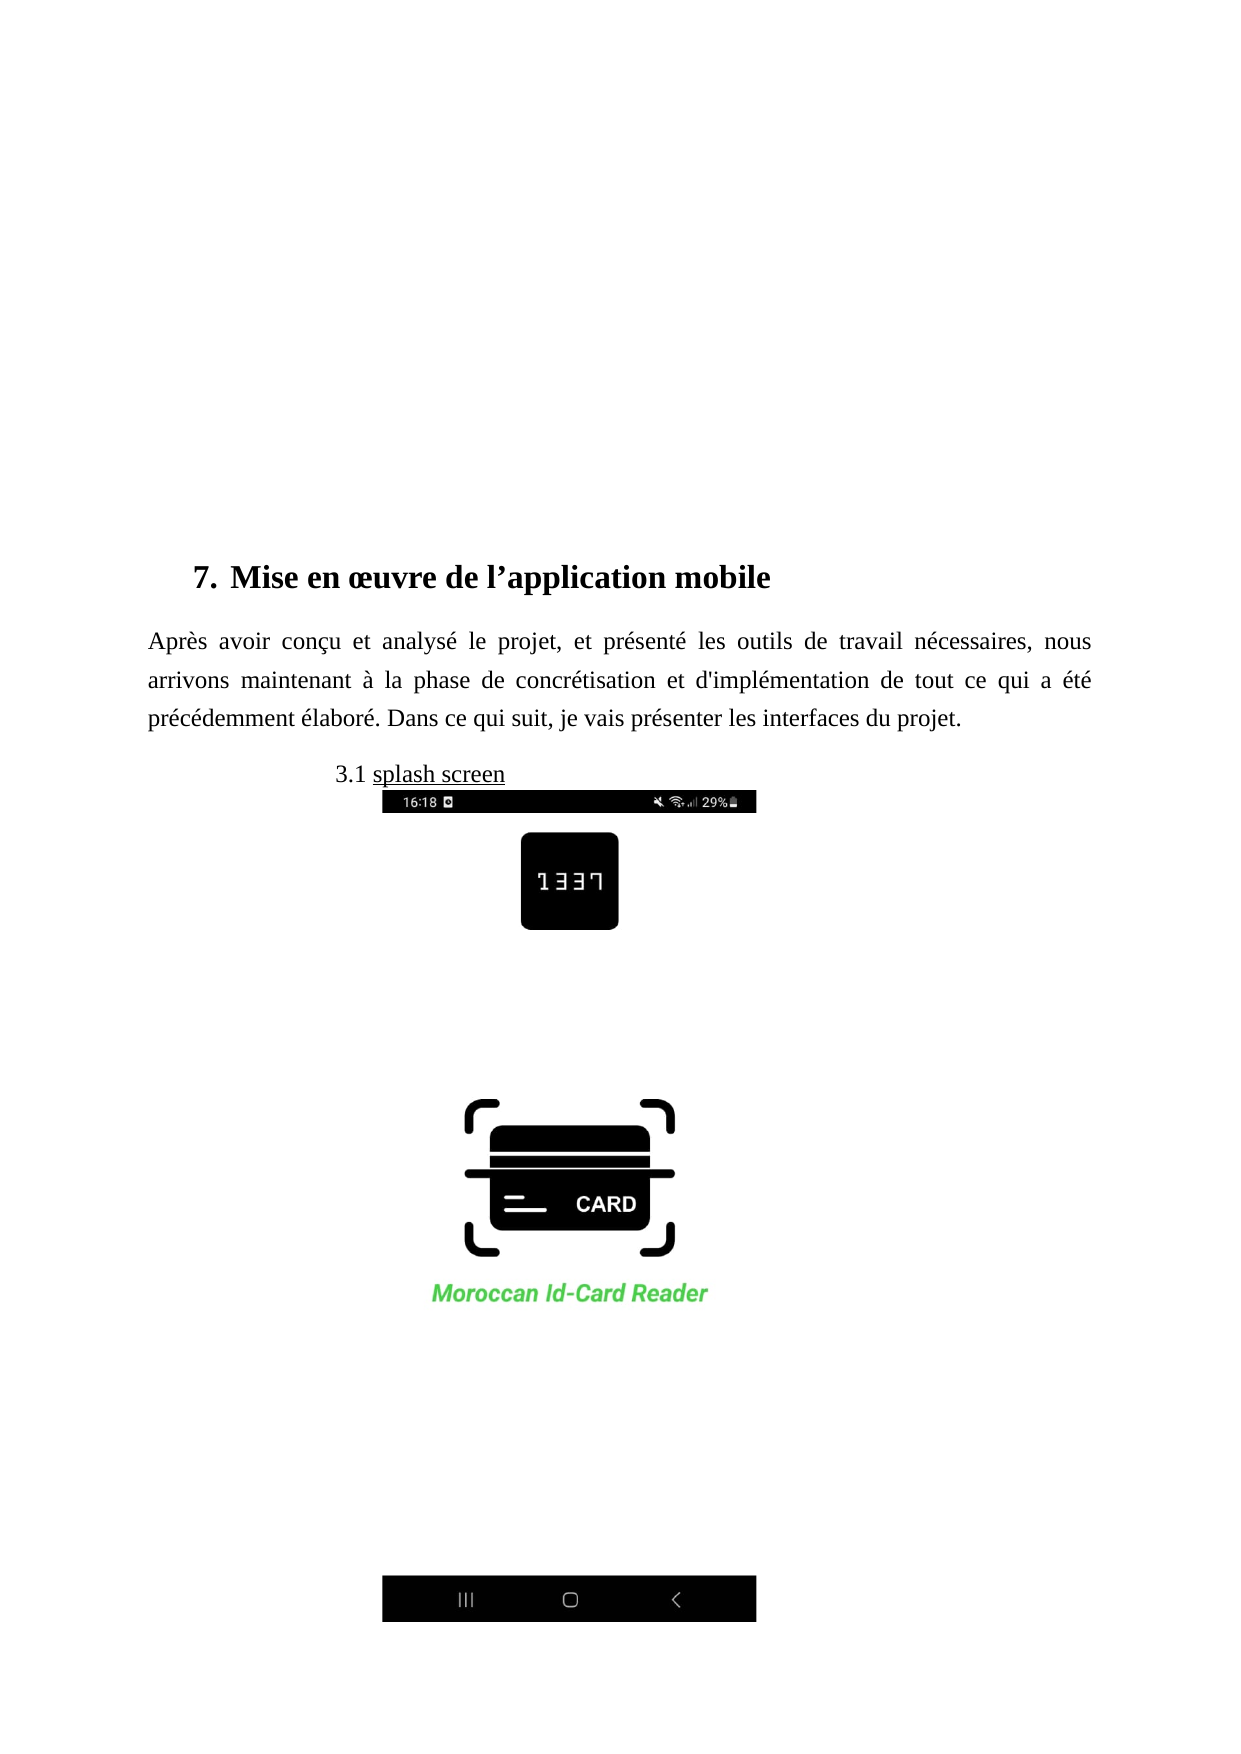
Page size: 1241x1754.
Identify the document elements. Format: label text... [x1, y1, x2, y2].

text Après avoir conçu et analysé le projet, et présenté les outils de travail nécessaires, nous arrivons maintenant à la phase de concrétisation et d'implémentation de tout ce qui a été précédemment élaboré. Dans ce qui suit, je vais présenter les interfaces du projet. [148, 626, 1093, 732]
text splash screen [335, 759, 1093, 788]
picture [382, 790, 757, 1622]
subtitle Mise en œuvre de l’application mobile [193, 558, 1093, 596]
